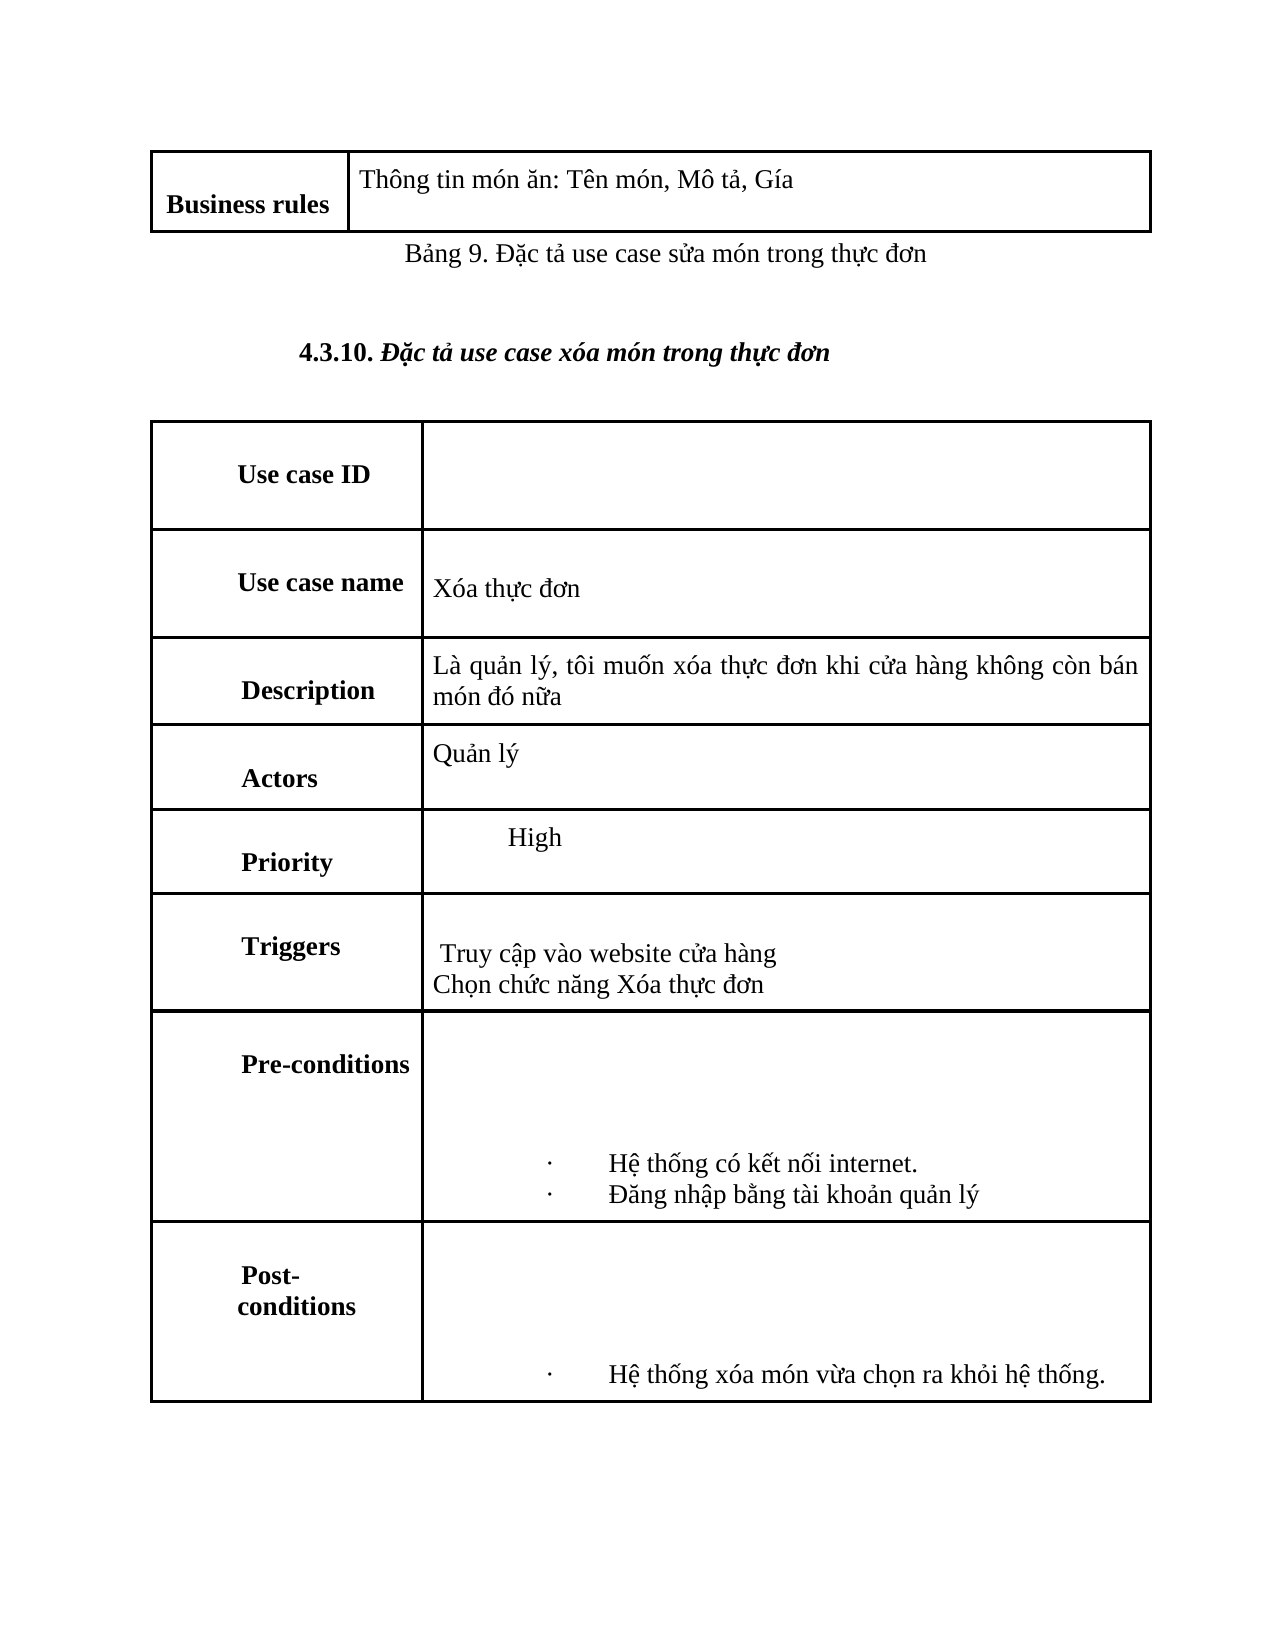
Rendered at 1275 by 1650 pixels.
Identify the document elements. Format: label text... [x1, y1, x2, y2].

table_cell Post-conditions [153, 1223, 421, 1400]
text Bảng 9. Đặc tả use case sửa món trong thực đơn [179, 237, 1152, 268]
table_cell High [424, 811, 1149, 892]
table_cell Truy cập vào website cửa hàng Chọn chức năng Xóa thực đơn [424, 895, 1149, 1009]
table_cell Actors [153, 726, 421, 808]
subtitle Đặc tả use case xóa món trong thực đơn [224, 336, 1152, 367]
table_cell Xóa thực đơn [424, 531, 1149, 636]
table_cell Description [153, 639, 421, 723]
table_cell Use case name [153, 531, 421, 636]
table_cell Là quản lý, tôi muốn xóa thực đơn khi cửa hàng không còn bán món đó nữa [424, 639, 1149, 723]
table_cell Quản lý [424, 726, 1149, 808]
table_cell Thông tin món ăn: Tên món, Mô tả, Gía [350, 153, 1149, 230]
table_cell Business rules [153, 153, 347, 230]
table_cell · Hệ thống có kết nối internet. · Đăng nhập bằng tài khoản quản lý [424, 1013, 1149, 1220]
table_cell · Hệ thống xóa món vừa chọn ra khỏi hệ thống. [424, 1223, 1149, 1400]
table_header [424, 423, 1149, 528]
table_cell Priority [153, 811, 421, 892]
table_header Use case ID [153, 423, 421, 528]
table_cell Triggers [153, 895, 421, 1009]
table_cell Pre-conditions [153, 1013, 421, 1220]
